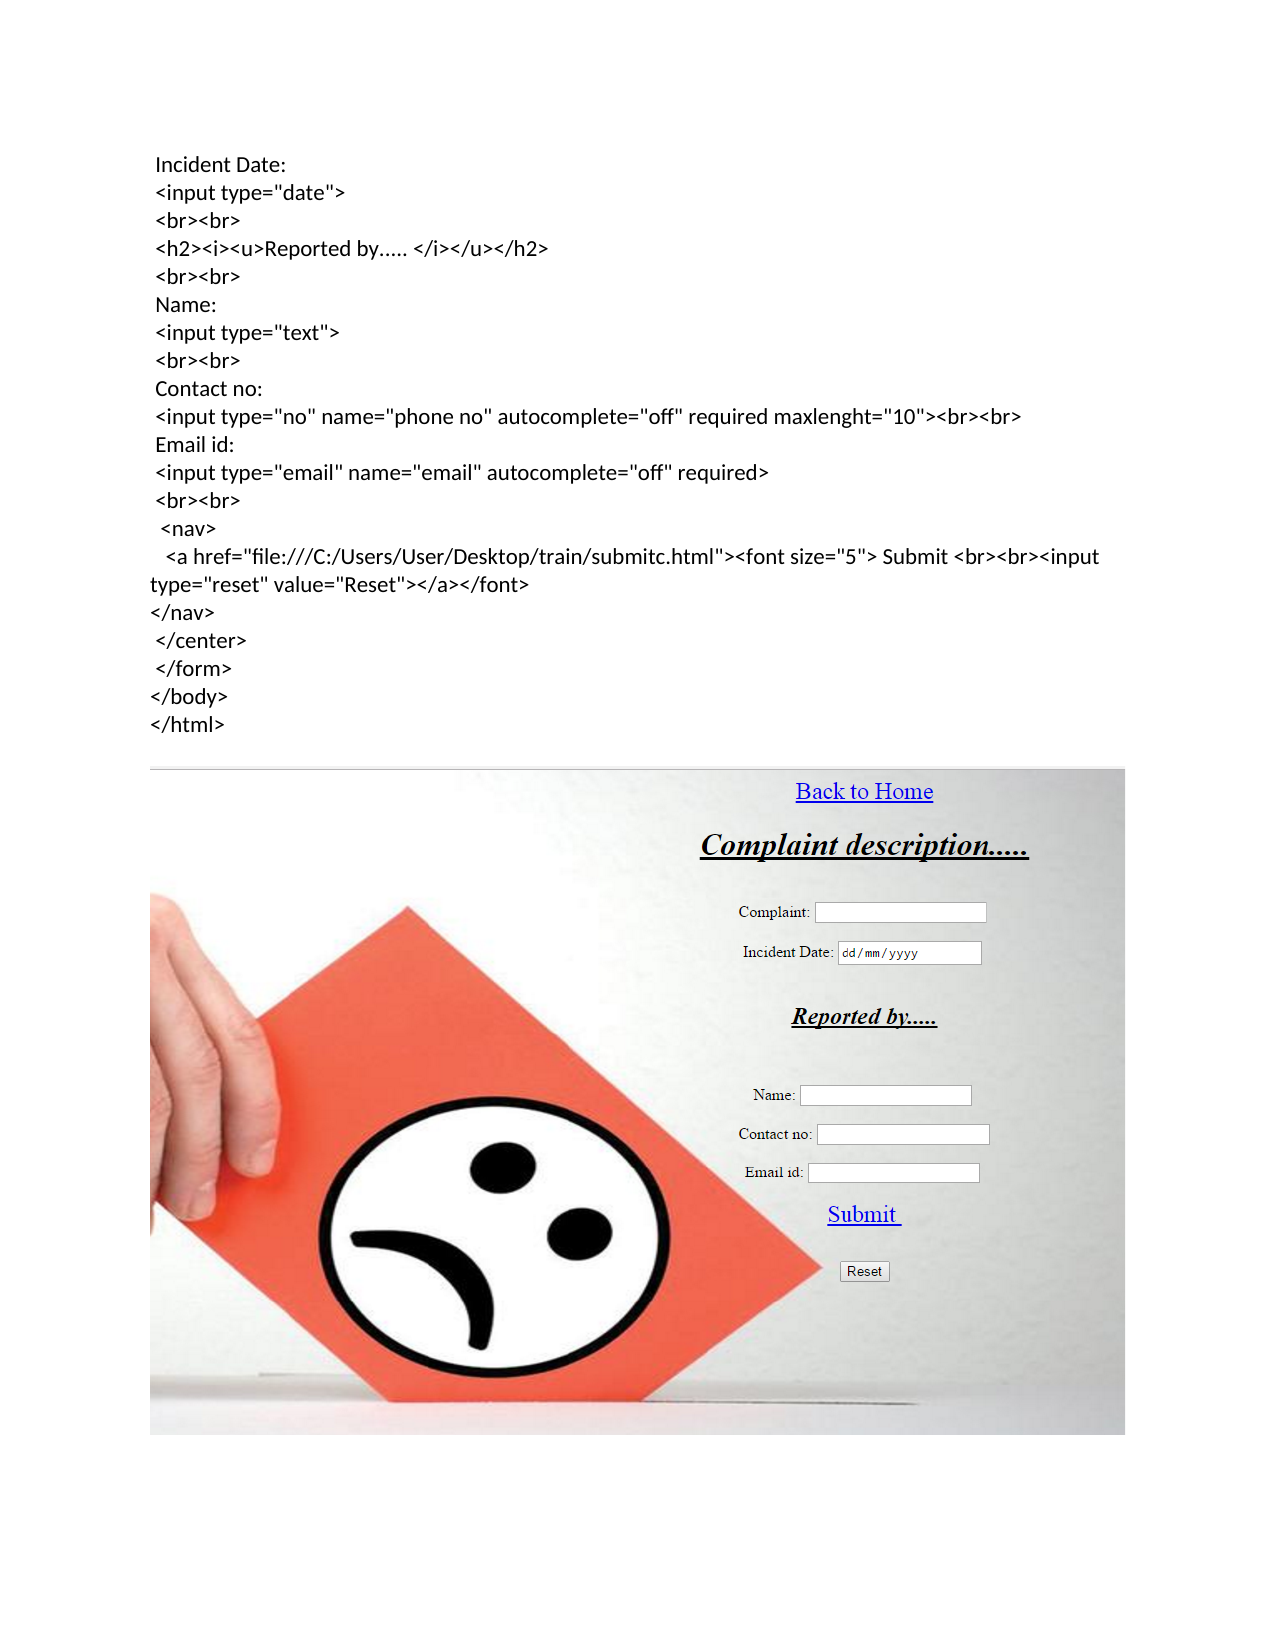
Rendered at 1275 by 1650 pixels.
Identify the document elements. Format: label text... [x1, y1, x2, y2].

text <br><br> [150, 486, 1125, 514]
text Incident Date: [150, 150, 1125, 178]
text <br><br> [150, 346, 1125, 374]
picture [150, 766, 1125, 1435]
text </body> [150, 682, 1125, 710]
text <input type="email" name="email" autocomplete="off" required> [150, 458, 1125, 486]
text Email id: [150, 430, 1125, 458]
text Name: [150, 290, 1125, 318]
text </form> [150, 654, 1125, 682]
text <input type="date"> [150, 178, 1125, 206]
text <nav> [150, 514, 1125, 542]
text <input type="text"> [150, 318, 1125, 346]
text <br><br> [150, 262, 1125, 290]
text <a href="file:///C:/Users/User/Desktop/train/submitc.html"><font size="5"> Submit <br><br><input type="reset" value="Reset"></a></font> [150, 542, 1125, 598]
text <br><br> [150, 206, 1125, 234]
text <h2><i><u>Reported by..... </i></u></h2> [150, 234, 1125, 262]
text Contact no: [150, 374, 1125, 402]
text </center> [150, 626, 1125, 654]
text </html> [150, 710, 1125, 738]
text <input type="no" name="phone no" autocomplete="off" required maxlenght="10"><br><br> [150, 402, 1125, 430]
text </nav> [150, 598, 1125, 626]
